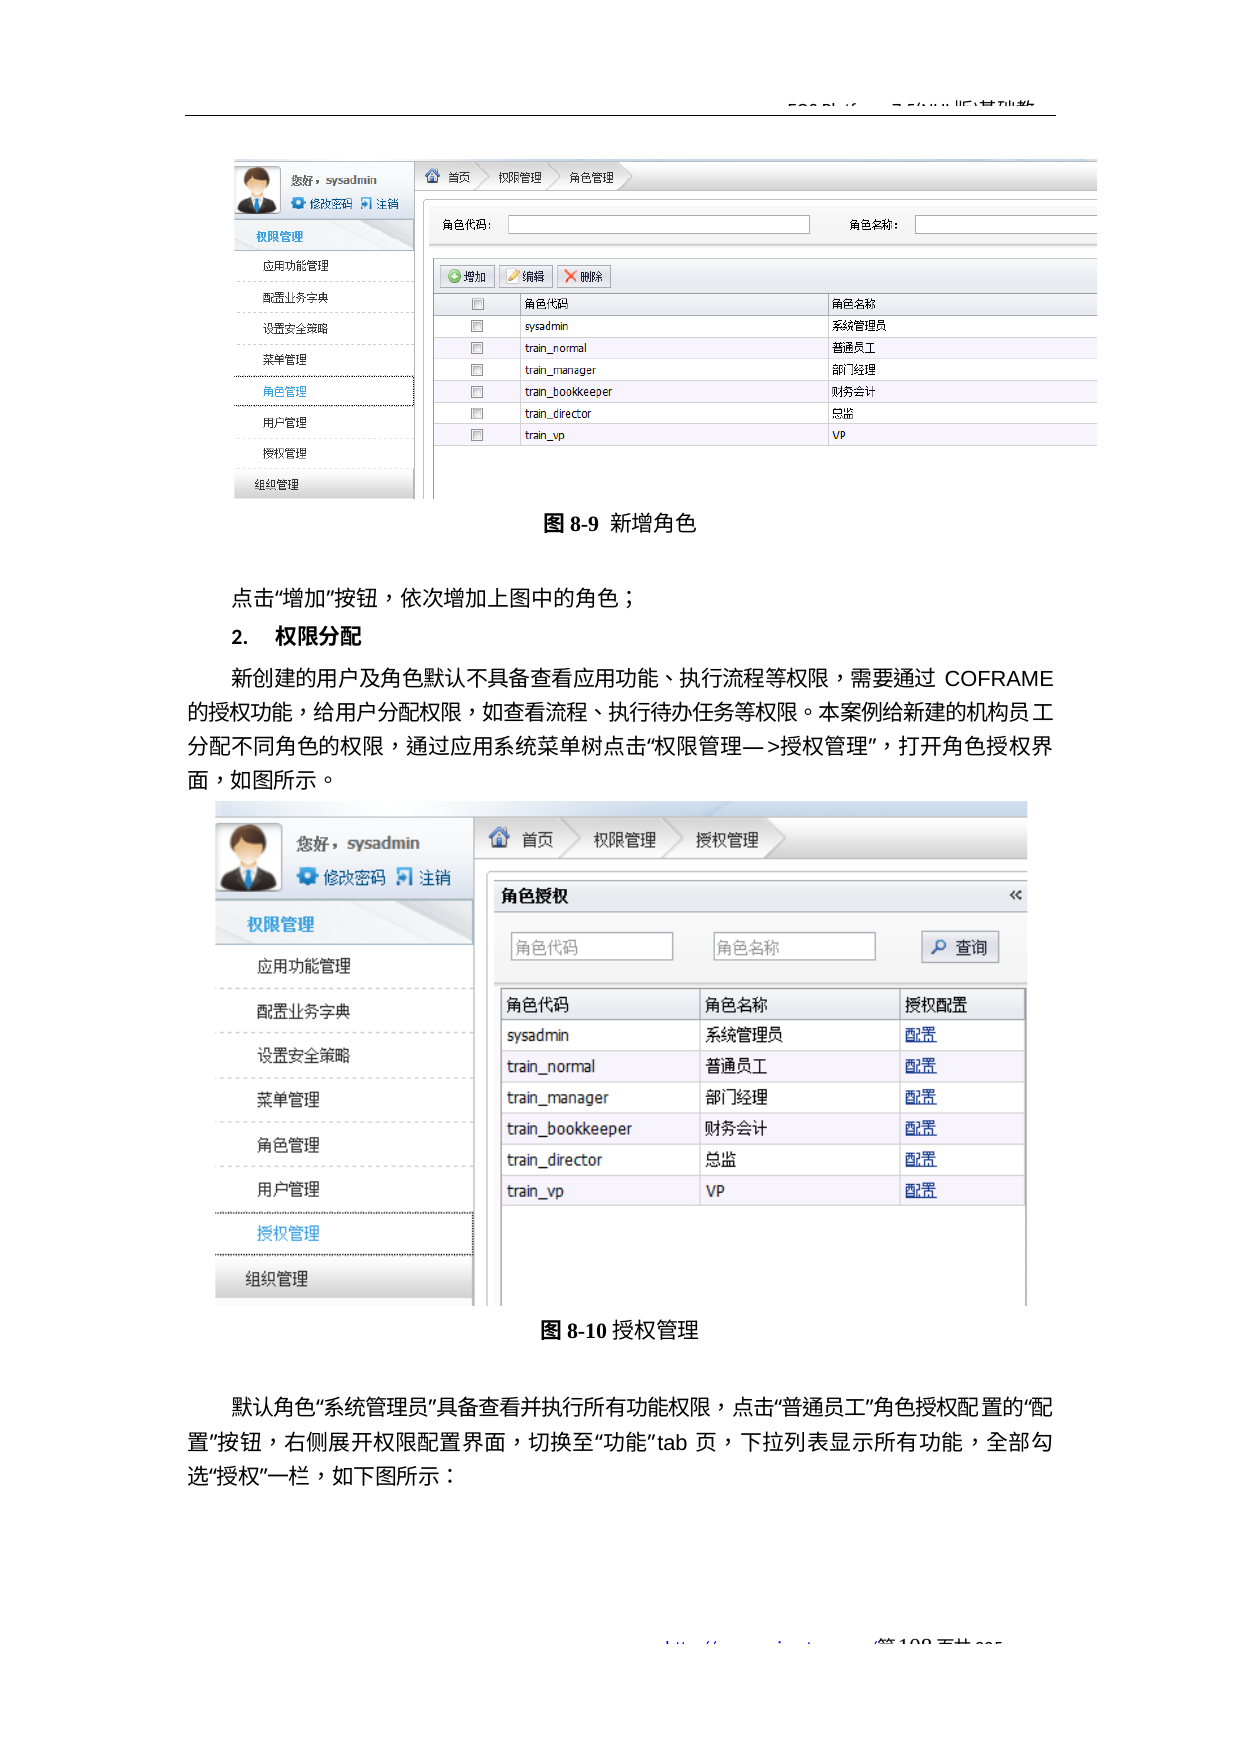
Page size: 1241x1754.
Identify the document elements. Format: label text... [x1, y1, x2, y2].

text 图8-9 新增角色 [176, 508, 1064, 538]
picture [234, 159, 1098, 499]
text 点击“增加”按钮，依次增加上图中的角色； [231, 583, 1111, 613]
text 新创建的用户及角色默认不具备查看应用功能、执行流程等权限，需要通过 COFRAME 的授权功能，给用户分配权限，如查看流程、执行待办任务等权限。本案例给新建的机构员工分配不同角色的权限，通过应用系统菜单树点击“权限管理—>授权管理”，打开角色授权界面，如图所示。 [187, 663, 1054, 795]
subtitle 权限分配 [231, 621, 1111, 651]
text 默认角色“系统管理员”具备查看并执行所有功能权限，点击“普通员工”角色授权配置的“配置”按钮，右侧展开权限配置界面，切换至“功能”tab 页，下拉列表显示所有功能，全部勾选“授权”一栏，如下图所示： [187, 1392, 1054, 1491]
picture [215, 801, 1028, 1306]
